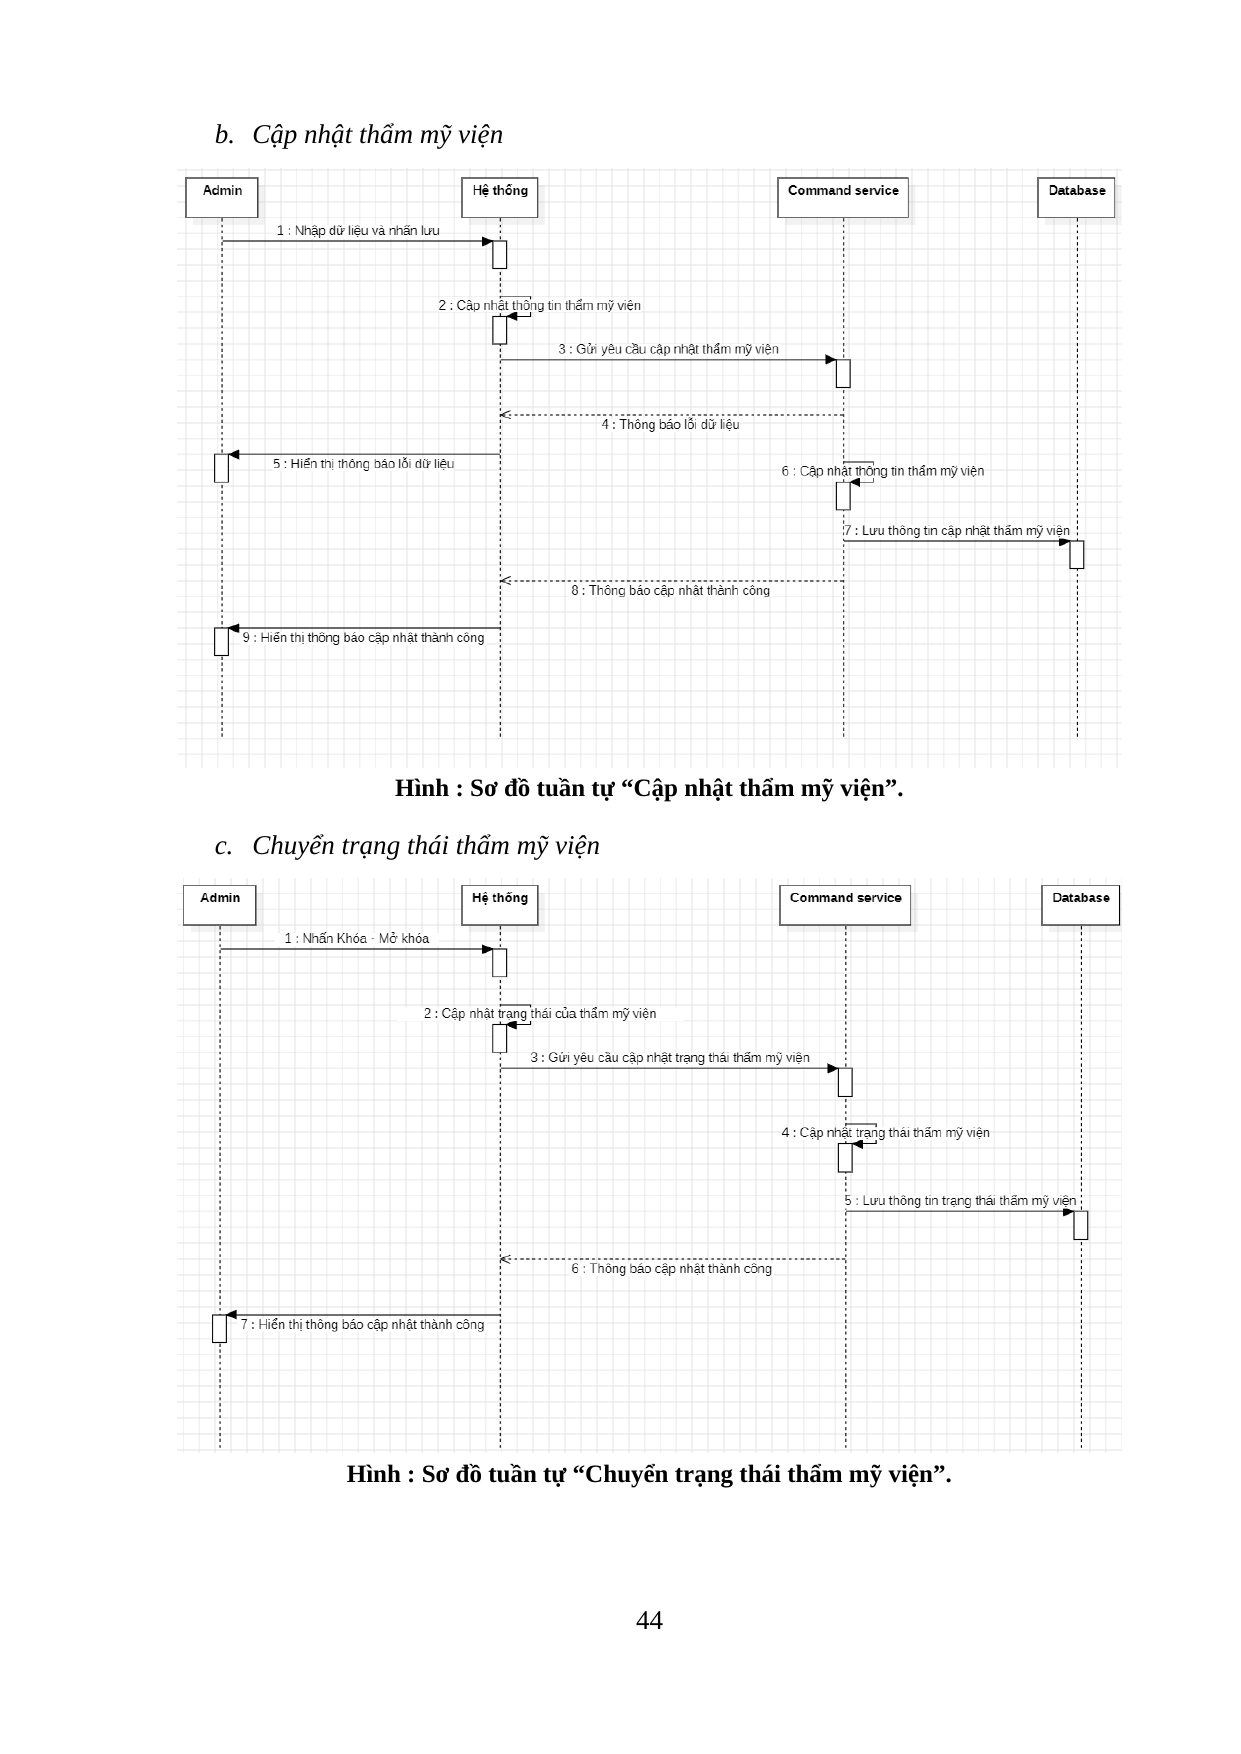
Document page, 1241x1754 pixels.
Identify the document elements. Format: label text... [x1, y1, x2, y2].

subtitle Chuyển trạng thái thẩm mỹ viện [214, 829, 1122, 860]
picture [177, 168, 1122, 768]
text Hình : Sơ đồ tuần tự “Cập nhật thẩm mỹ viện”. [177, 773, 1122, 802]
text Hình : Sơ đồ tuần tự “Chuyển trạng thái thẩm mỹ viện”. [177, 1459, 1122, 1488]
picture [177, 878, 1122, 1453]
subtitle Cập nhật thẩm mỹ viện [214, 118, 1122, 150]
